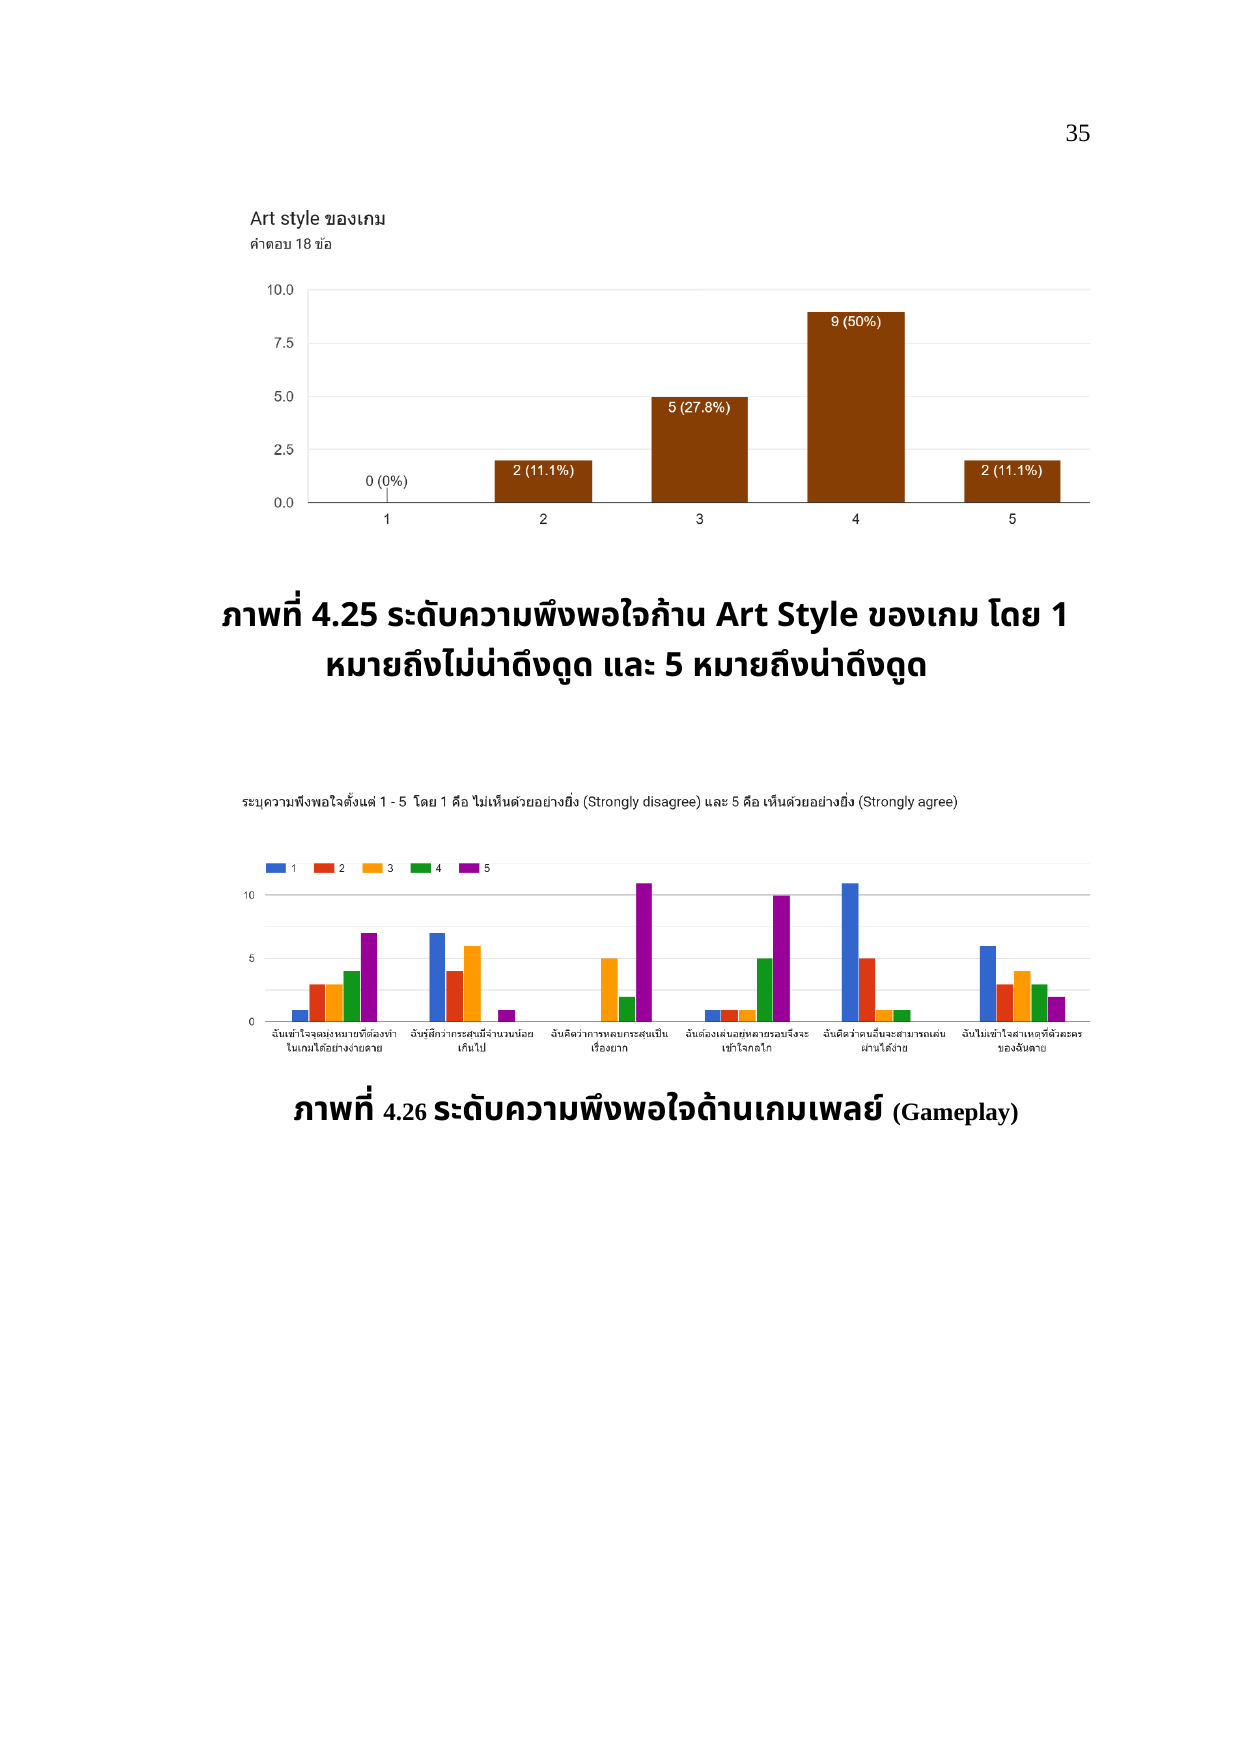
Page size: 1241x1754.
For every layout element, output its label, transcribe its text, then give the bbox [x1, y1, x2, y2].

picture [221, 177, 1091, 591]
picture [221, 771, 1091, 1086]
